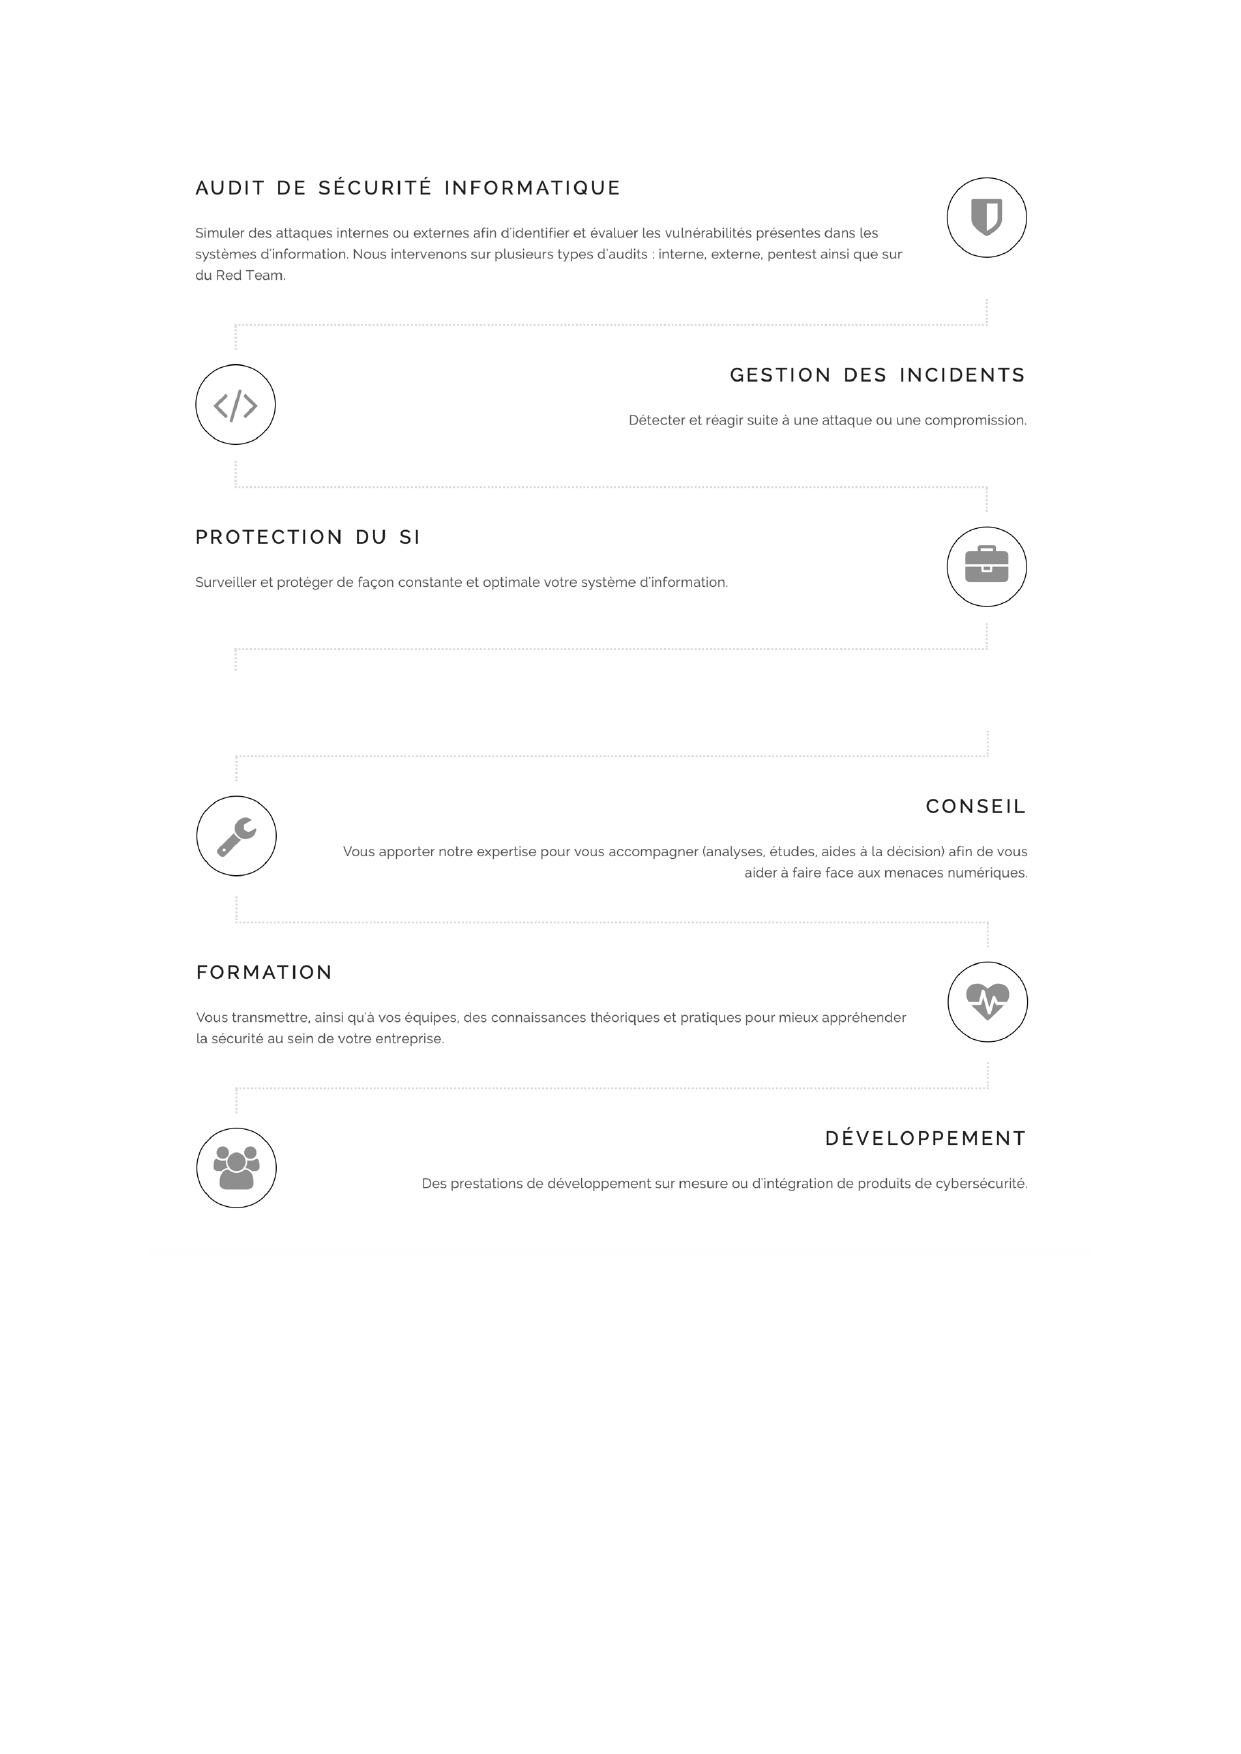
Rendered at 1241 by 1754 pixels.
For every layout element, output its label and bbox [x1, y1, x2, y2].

picture [147, 147, 1093, 671]
picture [147, 731, 1093, 1255]
